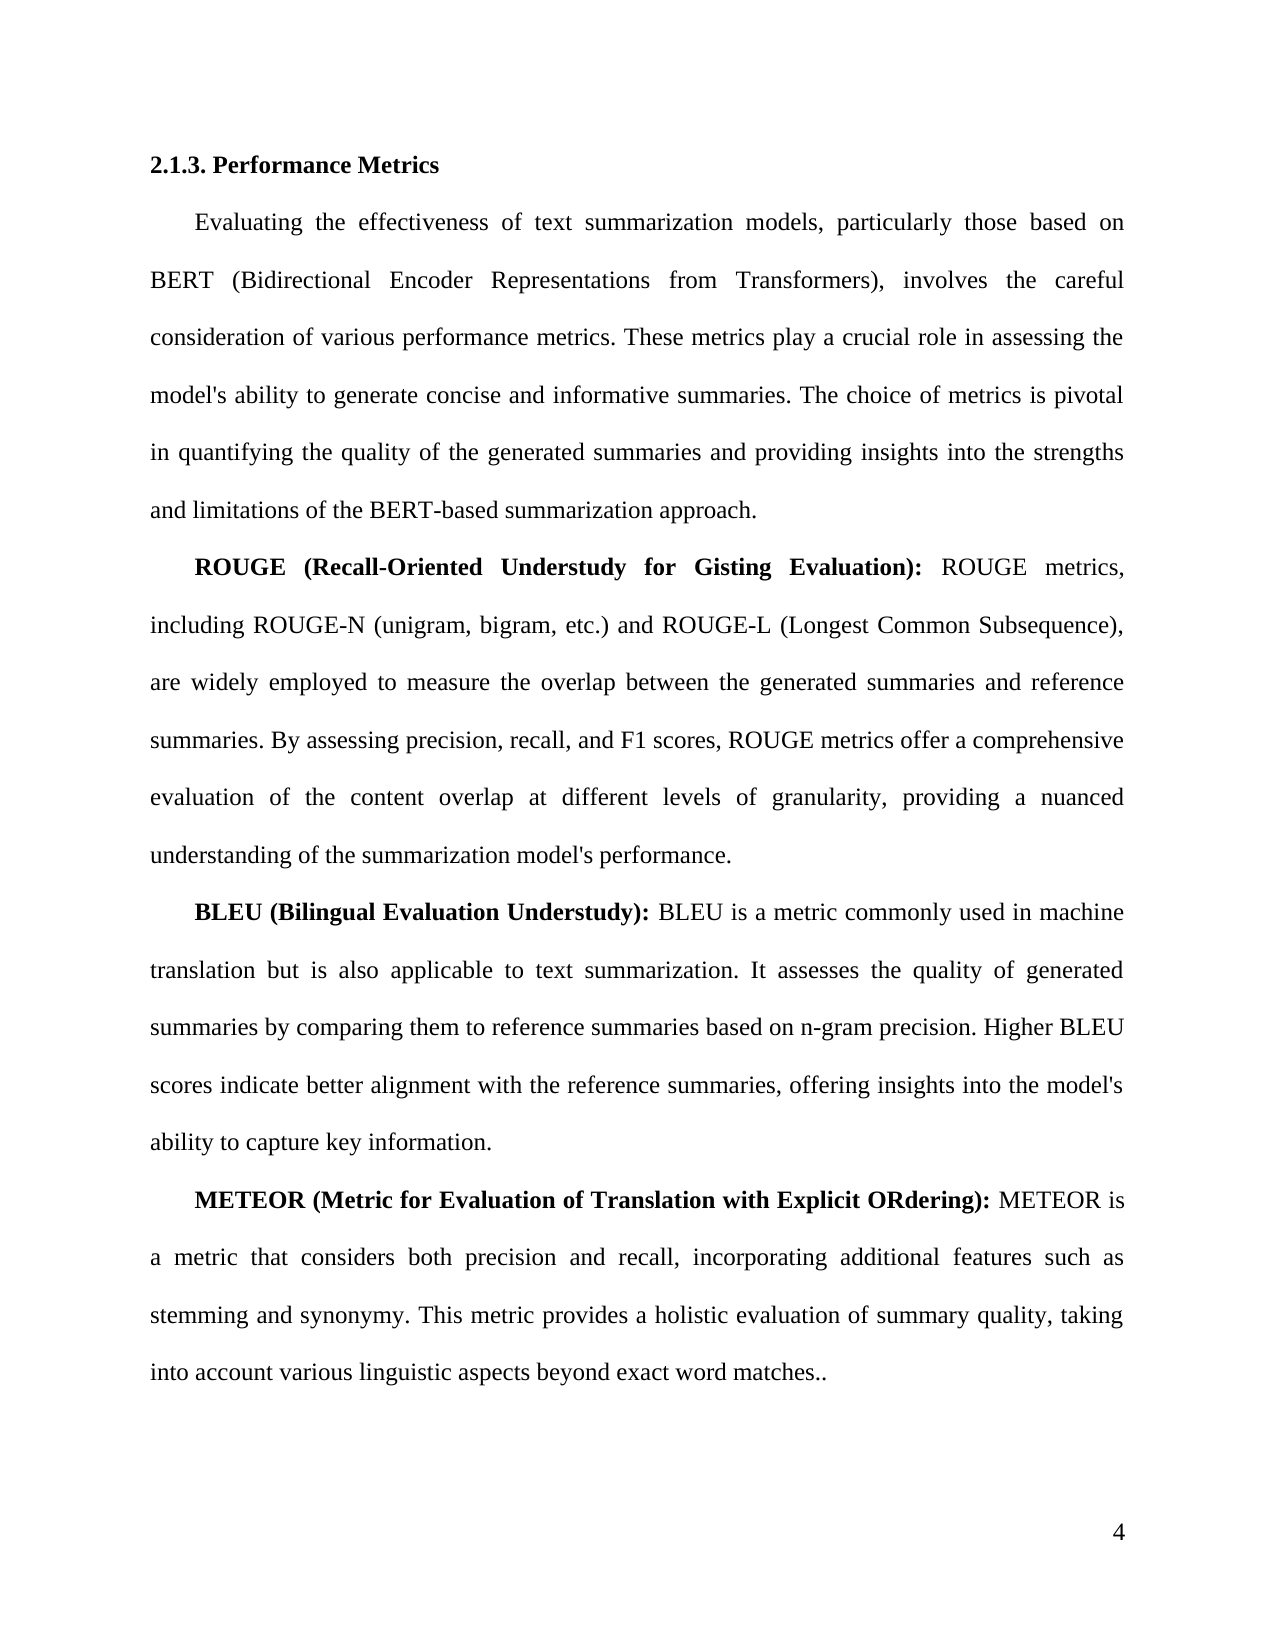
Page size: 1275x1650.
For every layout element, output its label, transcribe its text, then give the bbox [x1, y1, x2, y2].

text METEOR (Metric for Evaluation of Translation with Explicit ORdering): METEOR is a metric that considers both precision and recall, incorporating additional features such as stemming and synonymy. This metric provides a holistic evaluation of summary quality, taking into account various linguistic aspects beyond exact word matches.. [150, 1185, 1125, 1386]
text Evaluating the effectiveness of text summarization models, particularly those based on BERT (Bidirectional Encoder Representations from Transformers), involves the careful consideration of various performance metrics. These metrics play a crucial role in assessing the model's ability to generate concise and informative summaries. The choice of metrics is pivotal in quantifying the quality of the generated summaries and providing insights into the strengths and limitations of the BERT-based summarization approach. [150, 207, 1125, 524]
text ROUGE (Recall-Oriented Understudy for Gisting Evaluation): ROUGE metrics, including ROUGE-N (unigram, bigram, etc.) and ROUGE-L (Longest Common Subsequence), are widely employed to measure the overlap between the generated summaries and reference summaries. By assessing precision, recall, and F1 scores, ROUGE metrics offer a comprehensive evaluation of the content overlap at different levels of granularity, providing a nuanced understanding of the summarization model's performance. [150, 552, 1125, 869]
text BLEU (Bilingual Evaluation Understudy): BLEU is a metric commonly used in machine translation but is also applicable to text summarization. It assesses the quality of generated summaries by comparing them to reference summaries based on n-gram precision. Higher BLEU scores indicate better alignment with the reference summaries, offering insights into the model's ability to capture key information. [150, 897, 1125, 1156]
subtitle 2.1.3. Performance Metrics [150, 150, 1125, 179]
